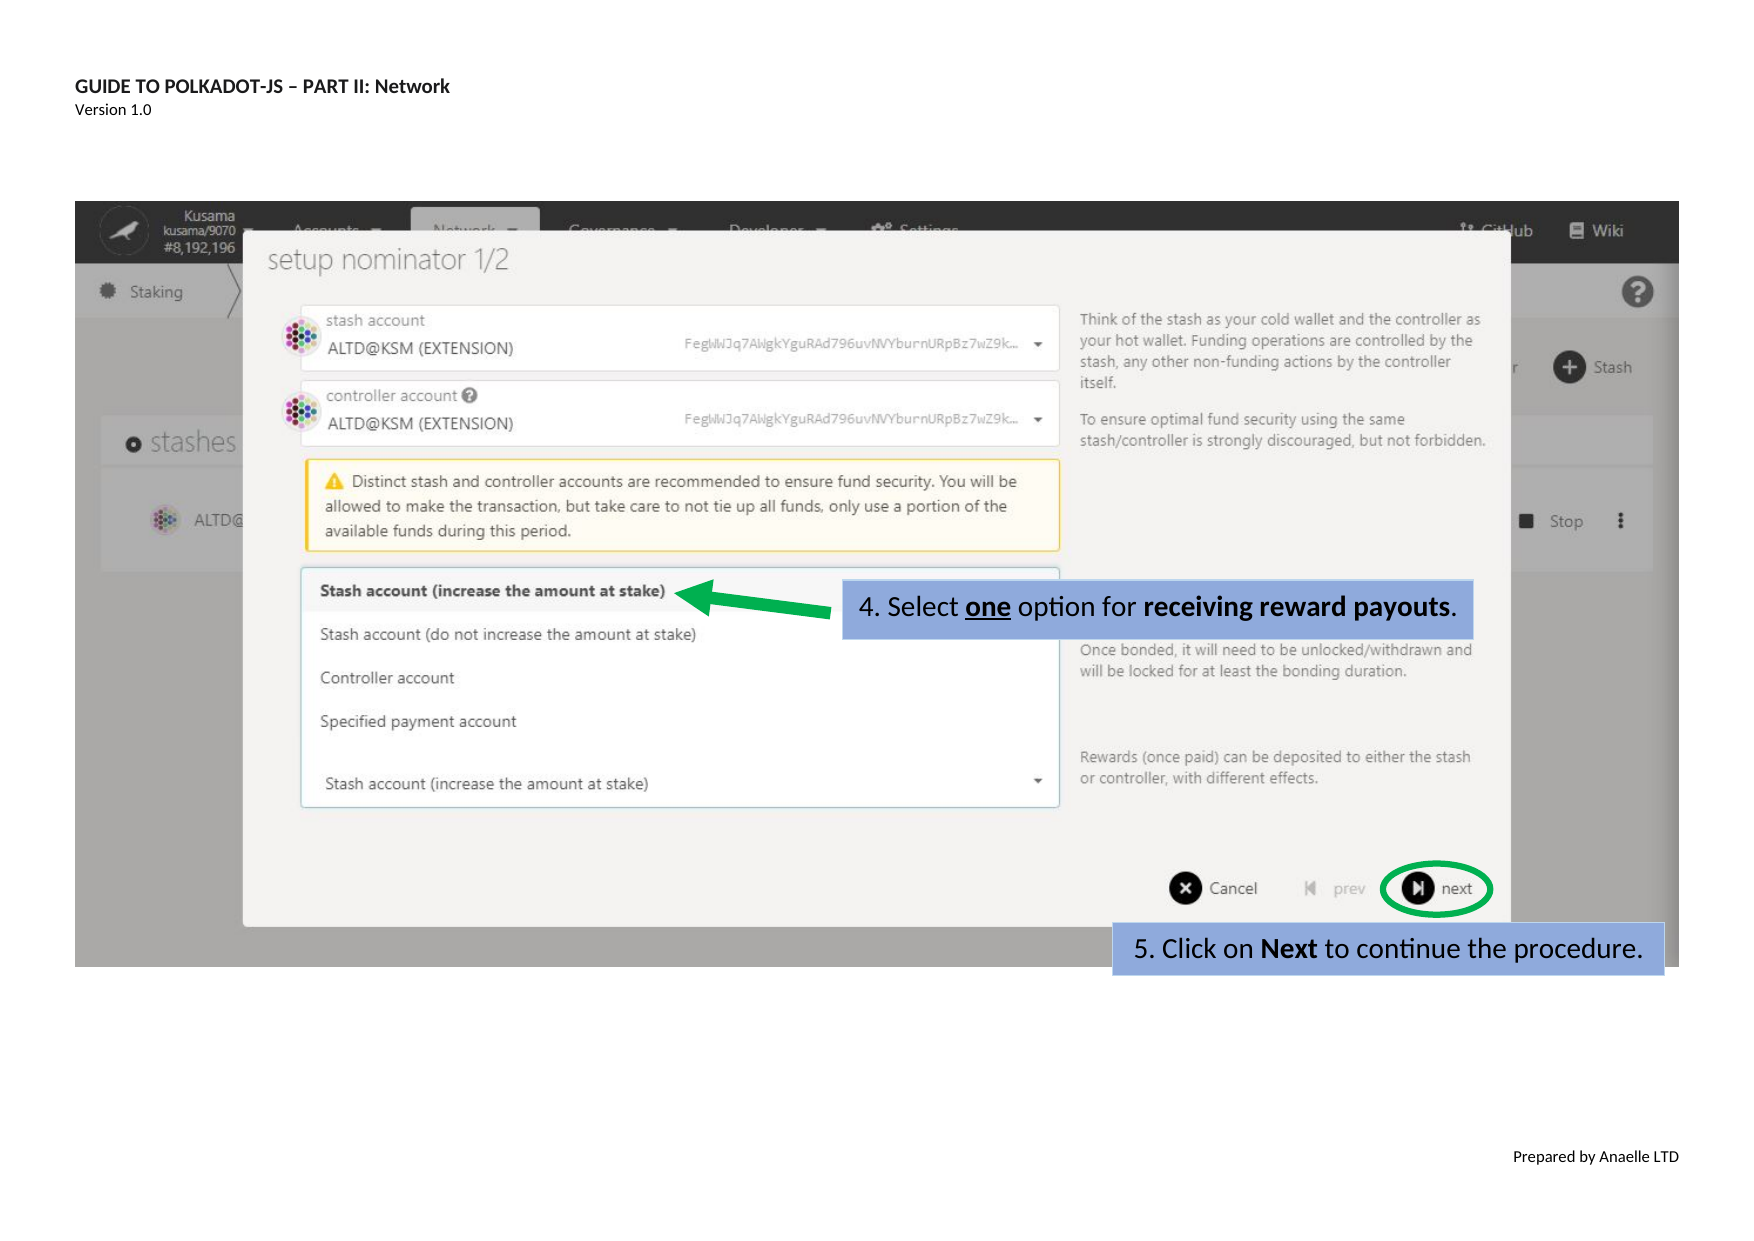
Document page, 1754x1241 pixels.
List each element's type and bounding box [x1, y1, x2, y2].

picture [75, 201, 1679, 967]
